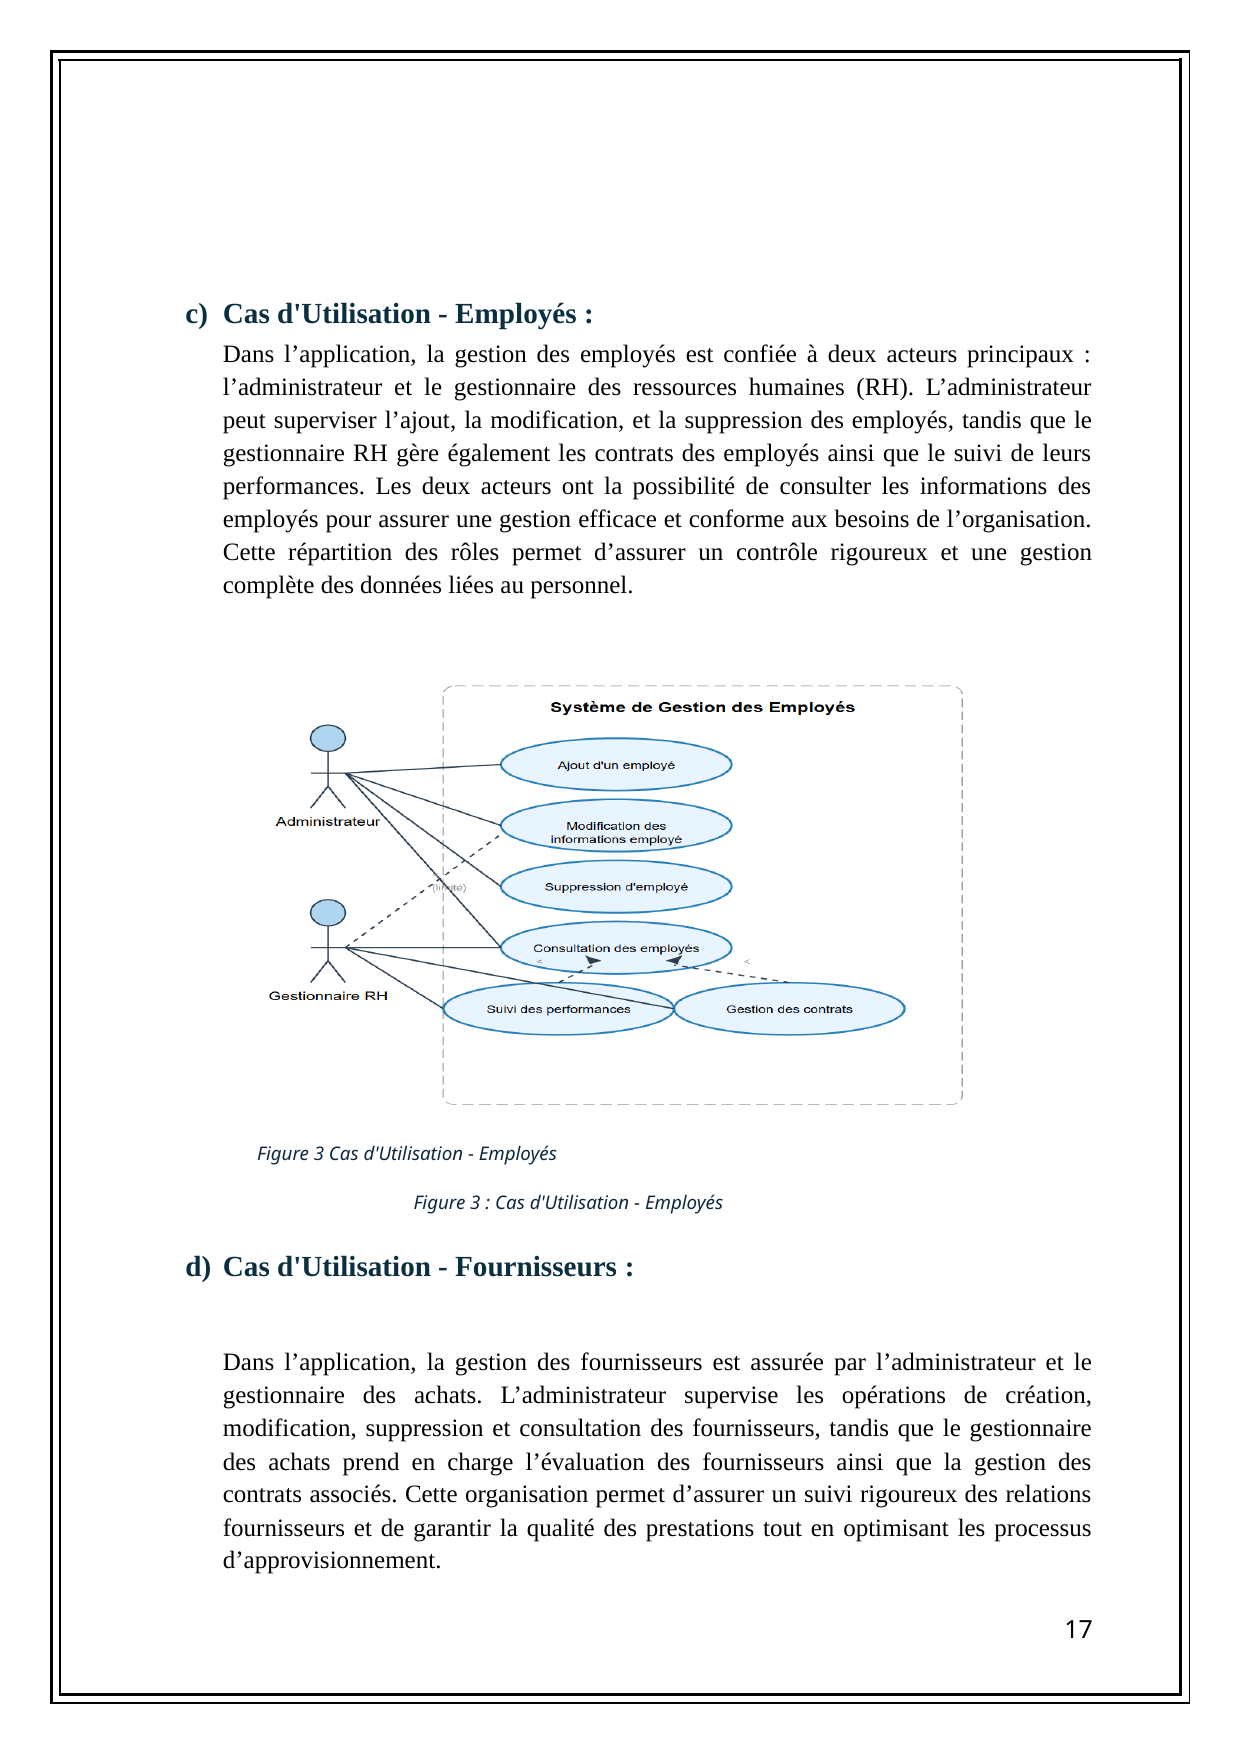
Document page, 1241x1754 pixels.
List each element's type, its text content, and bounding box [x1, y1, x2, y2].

picture [256, 633, 1020, 1131]
list Dans l’application, la gestion des employés est confiée à deux acteurs principaux : l’administrateur et le gestionnaire des ressources humaines (RH). L’administrateur peut superviser l’ajout, la modification, et la suppression des employés, tandis que le gestionnaire RH gère également les contrats des employés ainsi que le suivi de leurs performances. Les deux acteurs ont la possibilité de consulter les informations des employés pour assurer une gestion efficace et conforme aux besoins de l’organisation. Cette répartition des rôles permet d’assurer un contrôle rigoureux et une gestion complète des données liées au personnel. [223, 339, 1093, 599]
subtitle Cas d'Utilisation - Employés : [185, 296, 1093, 330]
subtitle Cas d'Utilisation - Fournisseurs : [185, 1249, 1093, 1282]
list Dans l’application, la gestion des fournisseurs est assurée par l’administrateur et le gestionnaire des achats. L’administrateur supervise les opérations de création, modification, suppression et consultation des fournisseurs, tandis que le gestionnaire des achats prend en charge l’évaluation des fournisseurs ainsi que la gestion des contrats associés. Cette organisation permet d’assurer un suivi rigoureux des relations fournisseurs et de garantir la qualité des prestations tout en optimisant les processus d’approvisionnement. [223, 1347, 1093, 1574]
